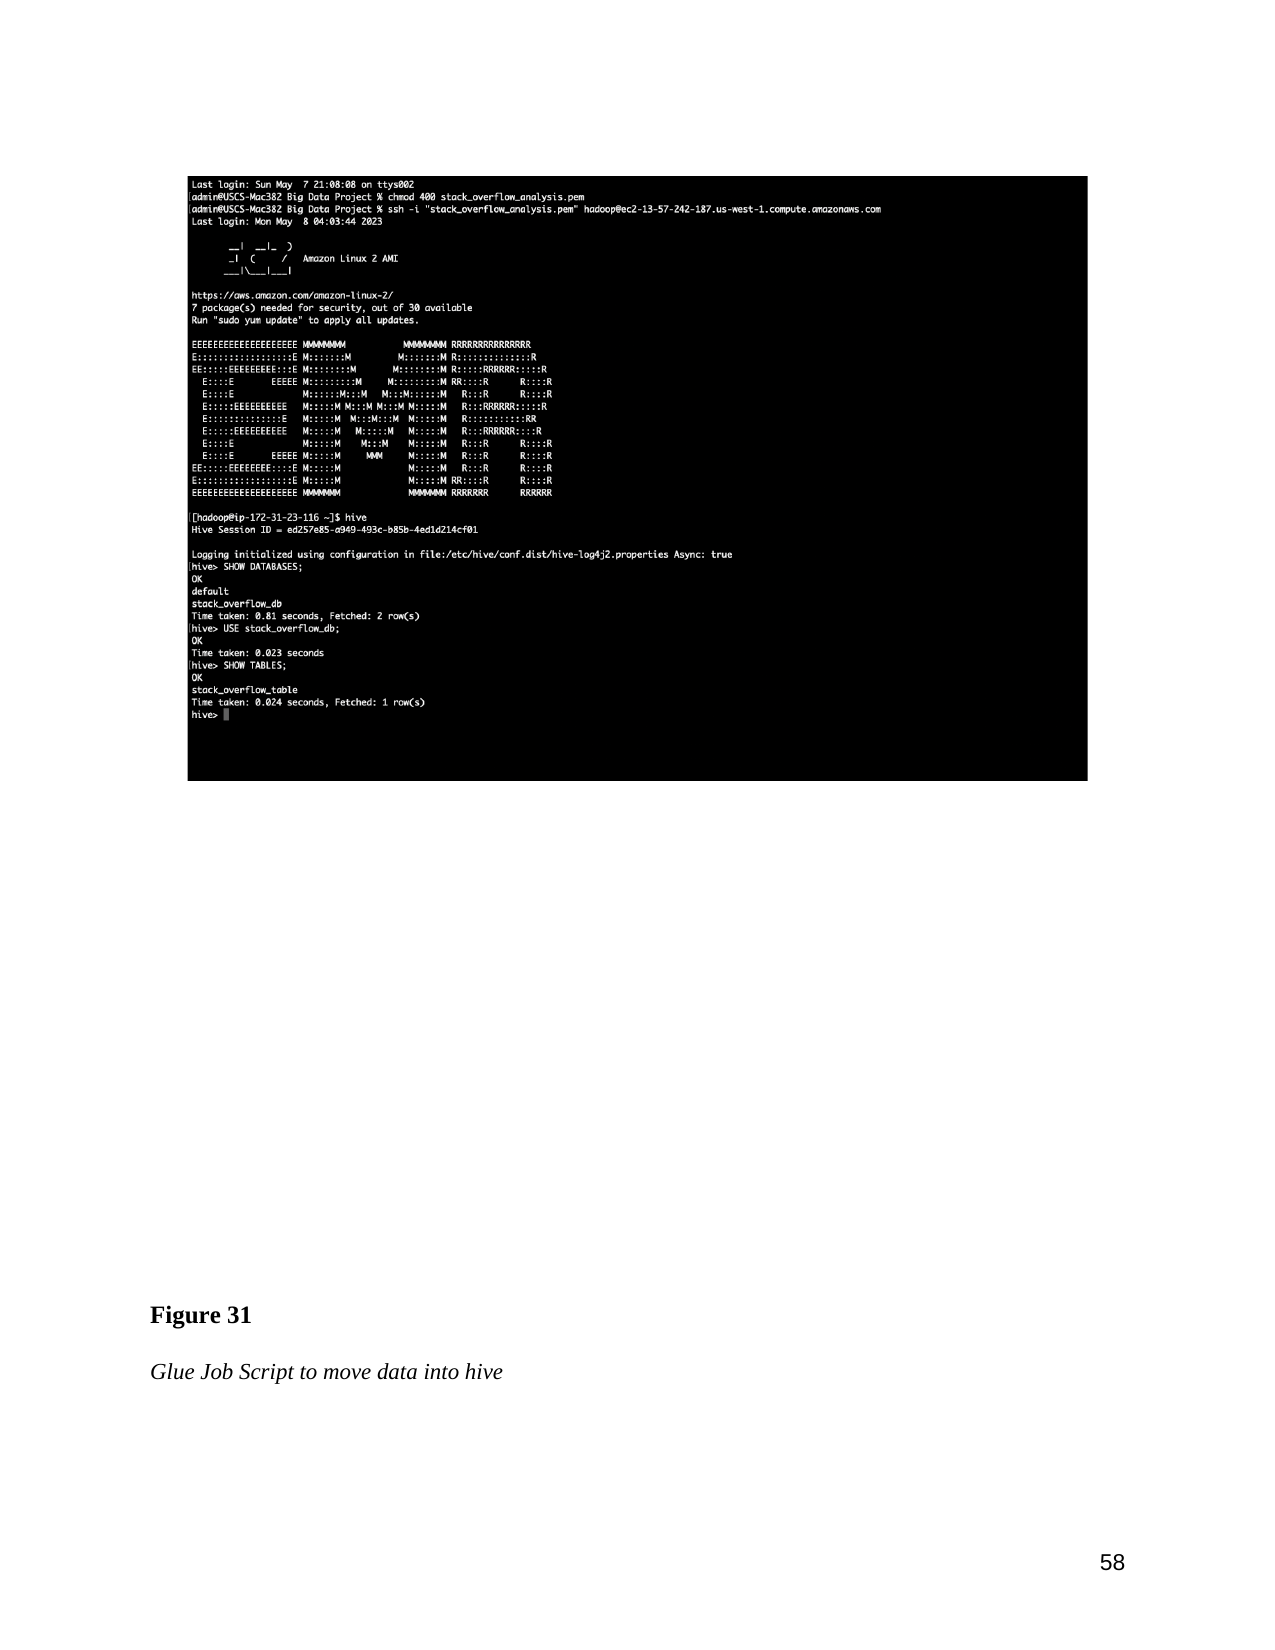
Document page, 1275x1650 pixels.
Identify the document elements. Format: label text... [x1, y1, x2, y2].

text Glue Job Script to move data into hive [150, 1358, 1125, 1384]
picture [187, 176, 1088, 781]
text Figure 31 [150, 1300, 1125, 1329]
